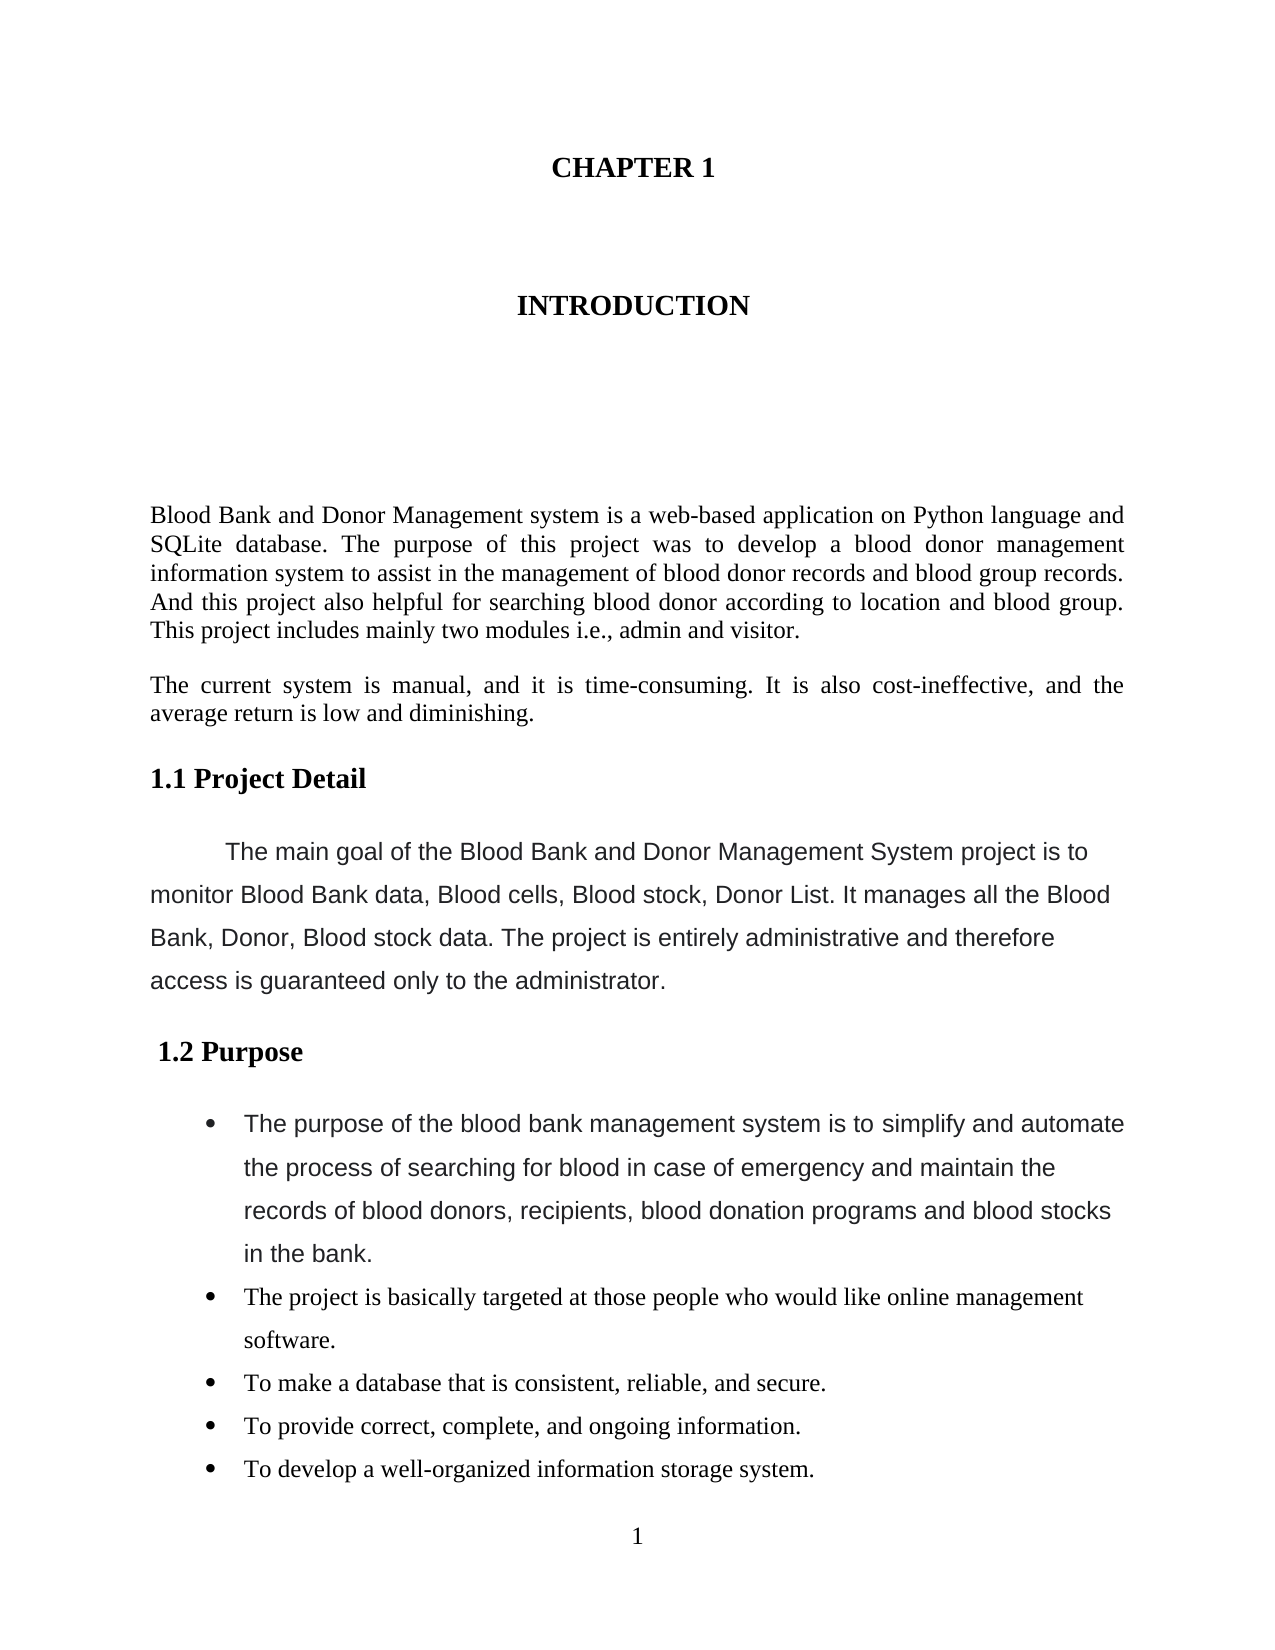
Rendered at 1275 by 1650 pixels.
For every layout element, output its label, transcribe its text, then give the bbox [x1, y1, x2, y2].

text The main goal of the Blood Bank and Donor Management System project is to monitor Blood Bank data, Blood cells, Blood stock, Donor List. It manages all the Blood Bank, Donor, Blood stock data. The project is entirely administrative and therefore access is guaranteed only to the administrator. [150, 837, 1125, 995]
text CHAPTER 1 [150, 150, 1098, 183]
title INTRODUCTION [150, 288, 1098, 321]
list To provide correct, complete, and ongoing information. [206, 1411, 1056, 1440]
text 1.2 Purpose [150, 1034, 1125, 1068]
list To develop a well-organized information storage system. [206, 1454, 1056, 1483]
list The project is basically targeted at those people who would like online management software. [206, 1282, 1125, 1354]
text Blood Bank and Donor Management system is a web-based application on Python language and SQLite database. The purpose of this project was to develop a blood donor management information system to assist in the management of blood donor records and blood group records. And this project also helpful for searching blood donor according to location and blood group. This project includes mainly two modules i.e., admin and visitor. [150, 501, 1125, 644]
text 1.1 Project Detail [150, 761, 1124, 795]
list To make a database that is consistent, reliable, and secure. [206, 1368, 1056, 1397]
list The purpose of the blood bank management system is to simplify and automate the process of searching for blood in case of emergency and maintain the records of blood donors, recipients, blood donation programs and blood stocks in the bank. [206, 1109, 1125, 1268]
text The current system is manual, and it is time-consuming. It is also cost-ineffective, and the average return is low and diminishing. [150, 670, 1125, 727]
